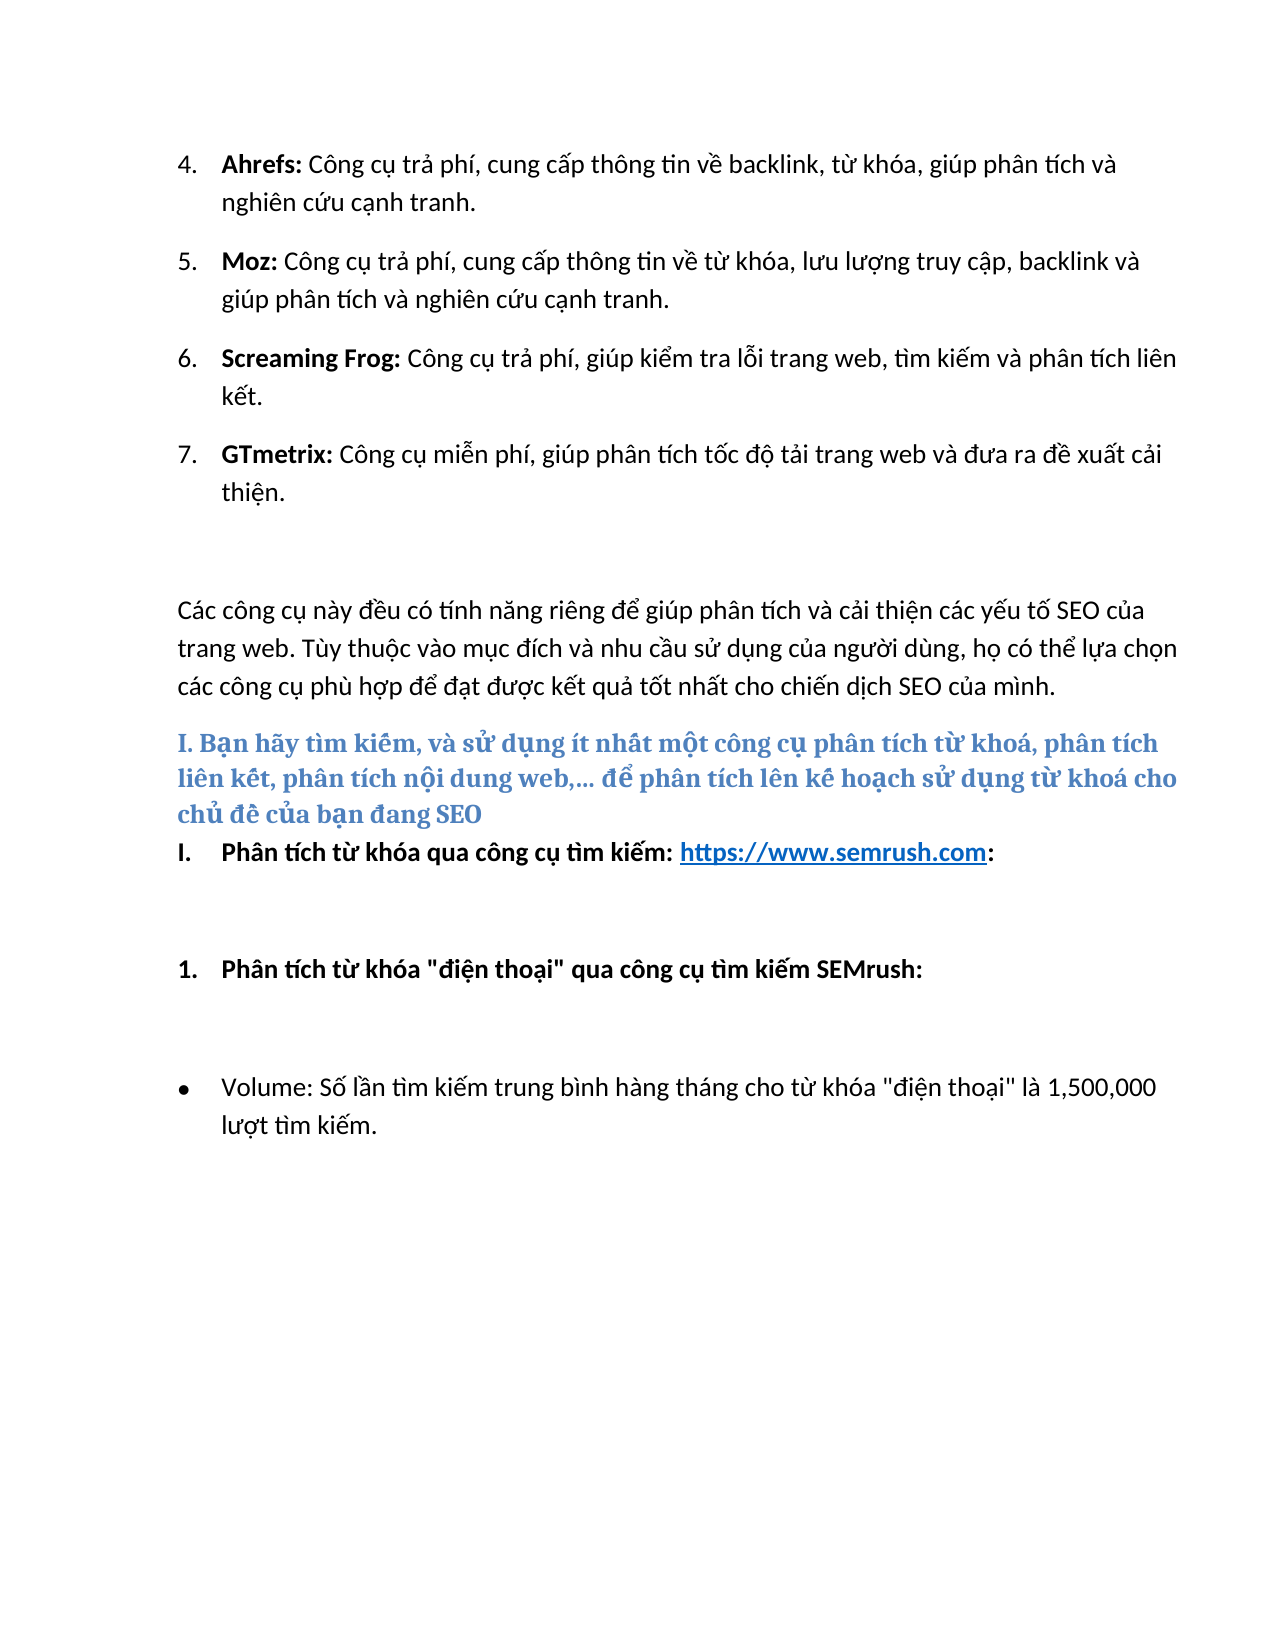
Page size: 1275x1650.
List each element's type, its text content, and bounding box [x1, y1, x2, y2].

list Moz: Công cụ trả phí, cung cấp thông tin về từ khóa, lưu lượng truy cập, backlink và giúp phân tích và nghiên cứu cạnh tranh. [177, 244, 1186, 315]
list Volume: Số lần tìm kiếm trung bình hàng tháng cho từ khóa "điện thoại" là 1,500,000 lượt tìm kiếm. [177, 1070, 1186, 1141]
list Screaming Frog: Công cụ trả phí, giúp kiểm tra lỗi trang web, tìm kiếm và phân tích liên kết. [177, 341, 1186, 412]
list Ahrefs: Công cụ trả phí, cung cấp thông tin về backlink, từ khóa, giúp phân tích và nghiên cứu cạnh tranh. [177, 148, 1186, 219]
list Các công cụ này đều có tính năng riêng để giúp phân tích và cải thiện các yếu tố SEO của trang web. Tùy thuộc vào mục đích và nhu cầu sử dụng của người dùng, họ có thể lựa chọn các công cụ phù hợp để đạt được kết quả tốt nhất cho chiến dịch SEO của mình. [177, 593, 1186, 702]
list GTmetrix: Công cụ miễn phí, giúp phân tích tốc độ tải trang web và đưa ra đề xuất cải thiện. [177, 438, 1186, 509]
list Phân tích từ khóa qua công cụ tìm kiếm: https://www.semrush.com: [177, 835, 1186, 868]
list Phân tích từ khóa "điện thoại" qua công cụ tìm kiếm SEMrush: [177, 952, 1186, 985]
subtitle Bạn hãy tìm kiếm, và sử dụng ít nhất một công cụ phân tích từ khoá, phân tích liên kết, phân tích nội dung web,… để phân tích lên kế hoạch sử dụng từ khoá cho chủ đề của bạn đang SEO [177, 728, 1186, 830]
